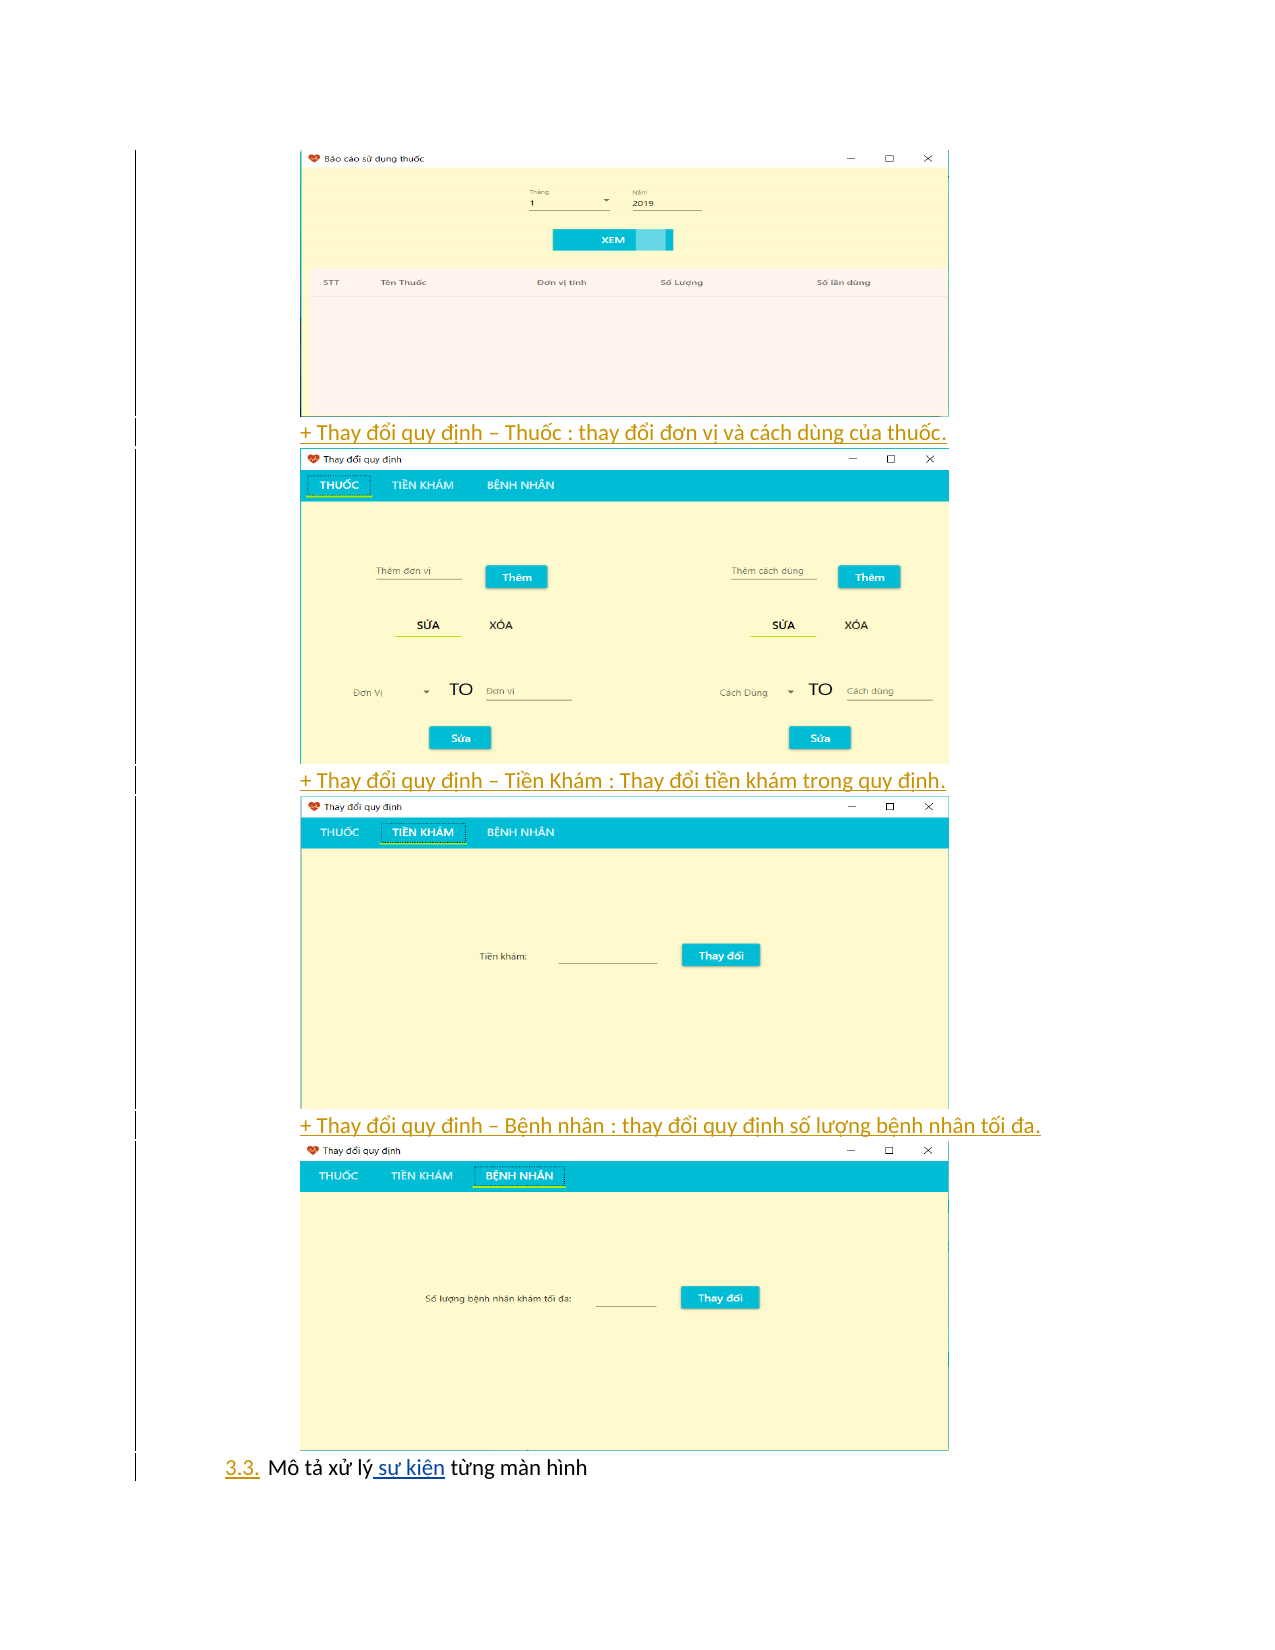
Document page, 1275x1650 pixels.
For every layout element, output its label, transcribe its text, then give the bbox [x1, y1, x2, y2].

picture [300, 796, 949, 1109]
picture [300, 150, 949, 417]
picture [300, 1141, 949, 1451]
list Mô tả xử lý từng màn hình [225, 1453, 1125, 1481]
picture [300, 448, 949, 764]
